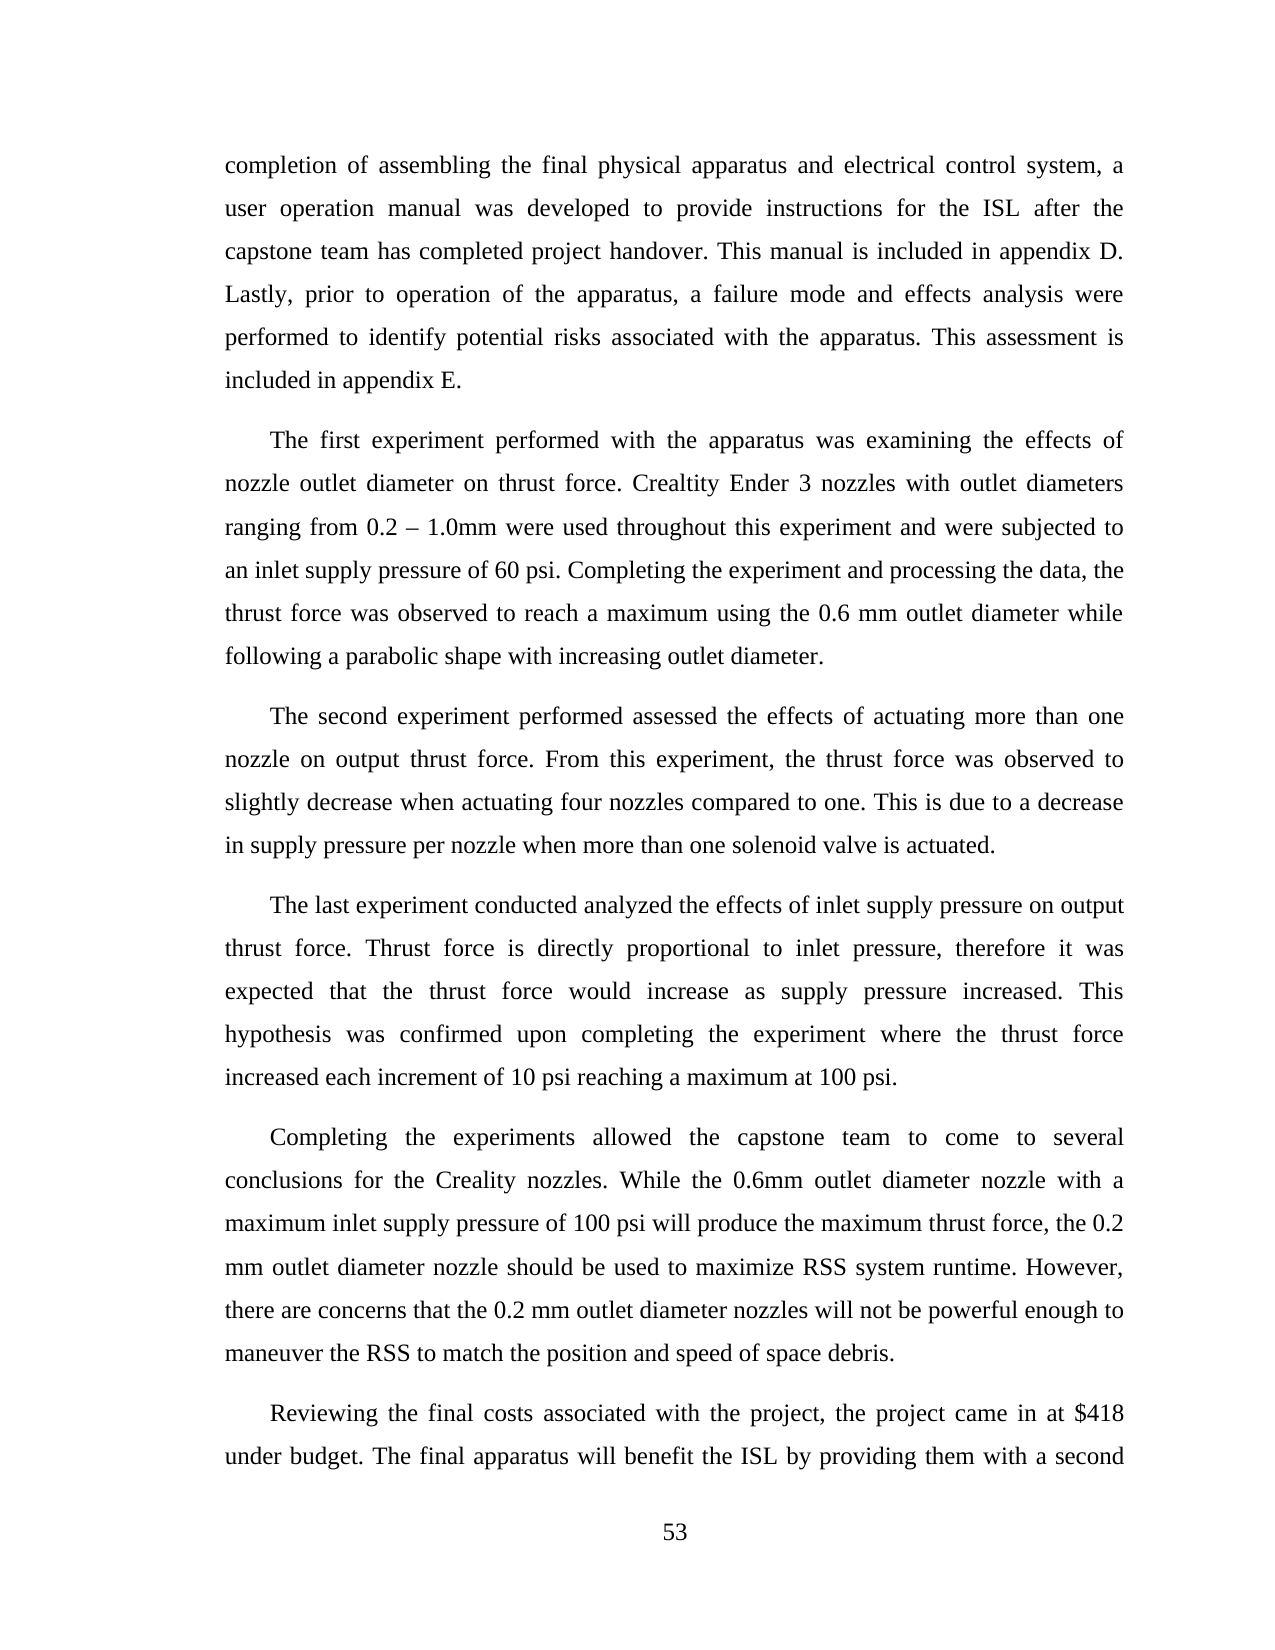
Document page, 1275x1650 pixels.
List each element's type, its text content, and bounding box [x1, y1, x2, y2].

text The first experiment performed with the apparatus was examining the effects of nozzle outlet diameter on thrust force. Crealtity Ender 3 nozzles with outlet diameters ranging from 0.2 – 1.0mm were used throughout this experiment and were subjected to an inlet supply pressure of 60 psi. Completing the experiment and processing the data, the thrust force was observed to reach a maximum using the 0.6 mm outlet diameter while following a parabolic shape with increasing outlet diameter. [224, 425, 1125, 670]
text Completing the experiments allowed the capstone team to come to several conclusions for the Creality nozzles. While the 0.6mm outlet diameter nozzle with a maximum inlet supply pressure of 100 psi will produce the maximum thrust force, the 0.2 mm outlet diameter nozzle should be used to maximize RSS system runtime. However, there are concerns that the 0.2 mm outlet diameter nozzles will not be powerful enough to maneuver the RSS to match the position and speed of space debris. [224, 1122, 1125, 1367]
text The last experiment conducted analyzed the effects of inlet supply pressure on output thrust force. Thrust force is directly proportional to inlet pressure, therefore it was expected that the thrust force would increase as supply pressure increased. This hypothesis was confirmed upon completing the experiment where the thrust force increased each increment of 10 psi reaching a maximum at 100 psi. [224, 890, 1125, 1091]
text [224, 1398, 1125, 1469]
text The second experiment performed assessed the effects of actuating more than one nozzle on output thrust force. From this experiment, the thrust force was observed to slightly decrease when actuating four nozzles compared to one. This is due to a decrease in supply pressure per nozzle when more than one solenoid valve is actuated. [224, 701, 1125, 859]
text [224, 150, 1125, 394]
